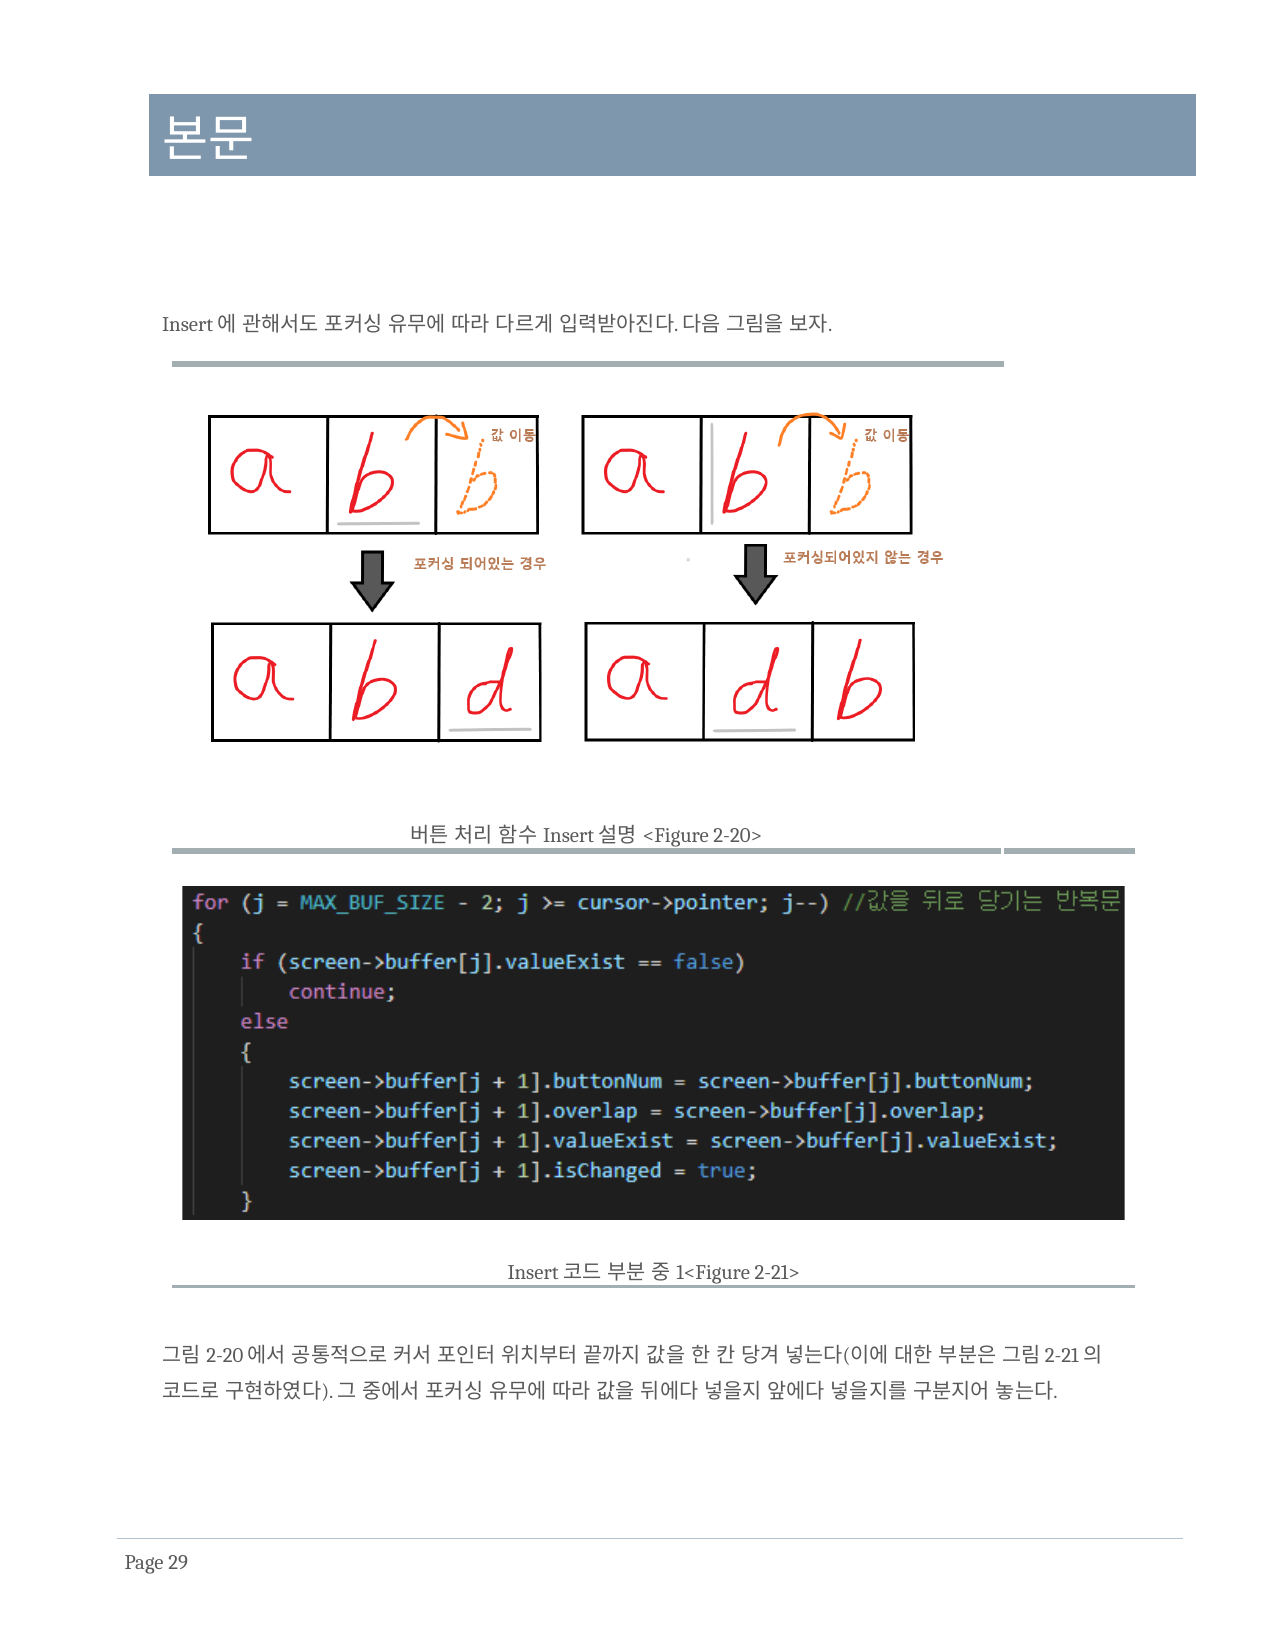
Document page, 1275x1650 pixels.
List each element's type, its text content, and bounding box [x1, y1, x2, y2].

table_cell 버튼 처리 함수 Insert 설명 <Figure 2-20> [172, 814, 1001, 848]
table_cell Insert 코드 부분 중 1<Figure 2-21> [172, 1251, 1135, 1285]
table_header [172, 367, 1001, 811]
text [162, 1338, 1145, 1404]
picture [181, 399, 991, 783]
picture [182, 886, 1125, 1220]
table_cell [172, 854, 1135, 1248]
text Insert에 관해서도 포커싱 유무에 따라 다르게 입력받아진다. 다음 그림을 보자. [162, 308, 1145, 338]
